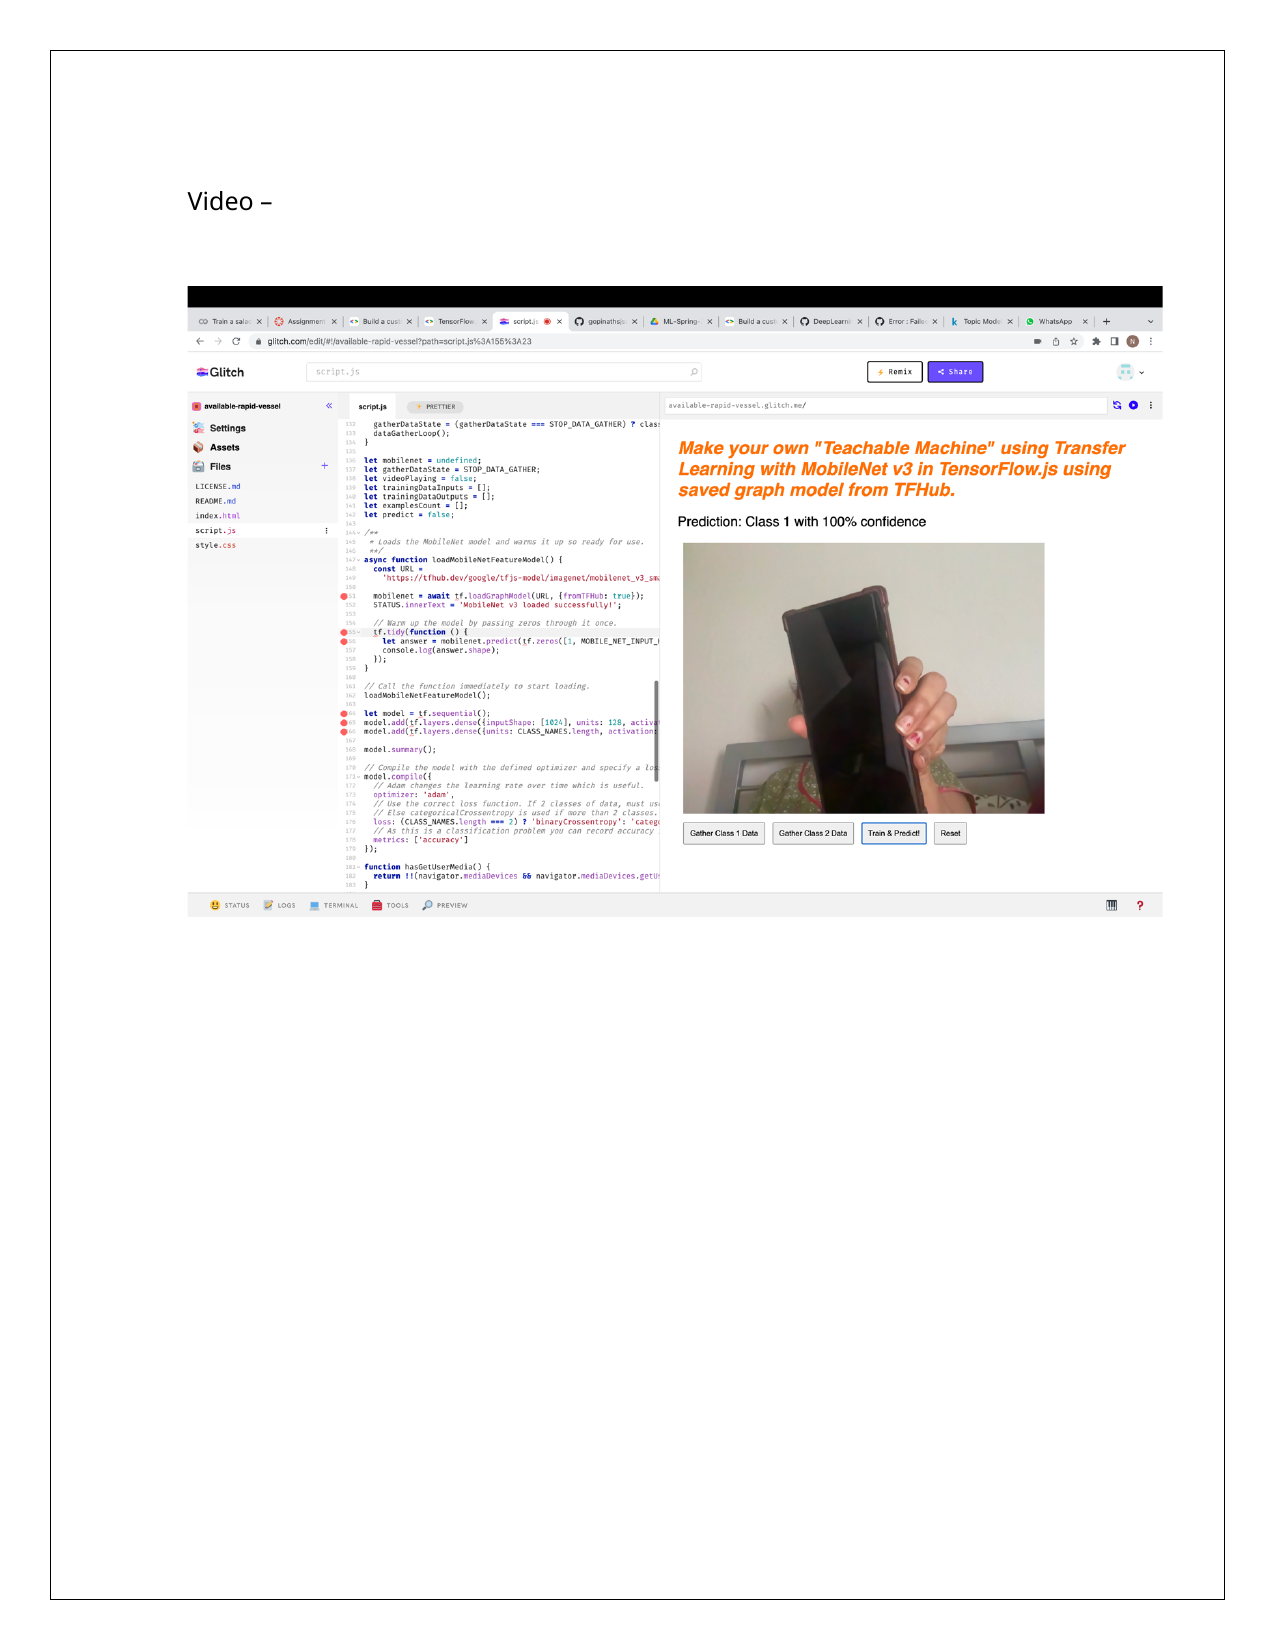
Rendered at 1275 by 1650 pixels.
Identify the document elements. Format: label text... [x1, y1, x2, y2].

list Video – [187, 184, 1125, 218]
picture [187, 286, 1163, 917]
